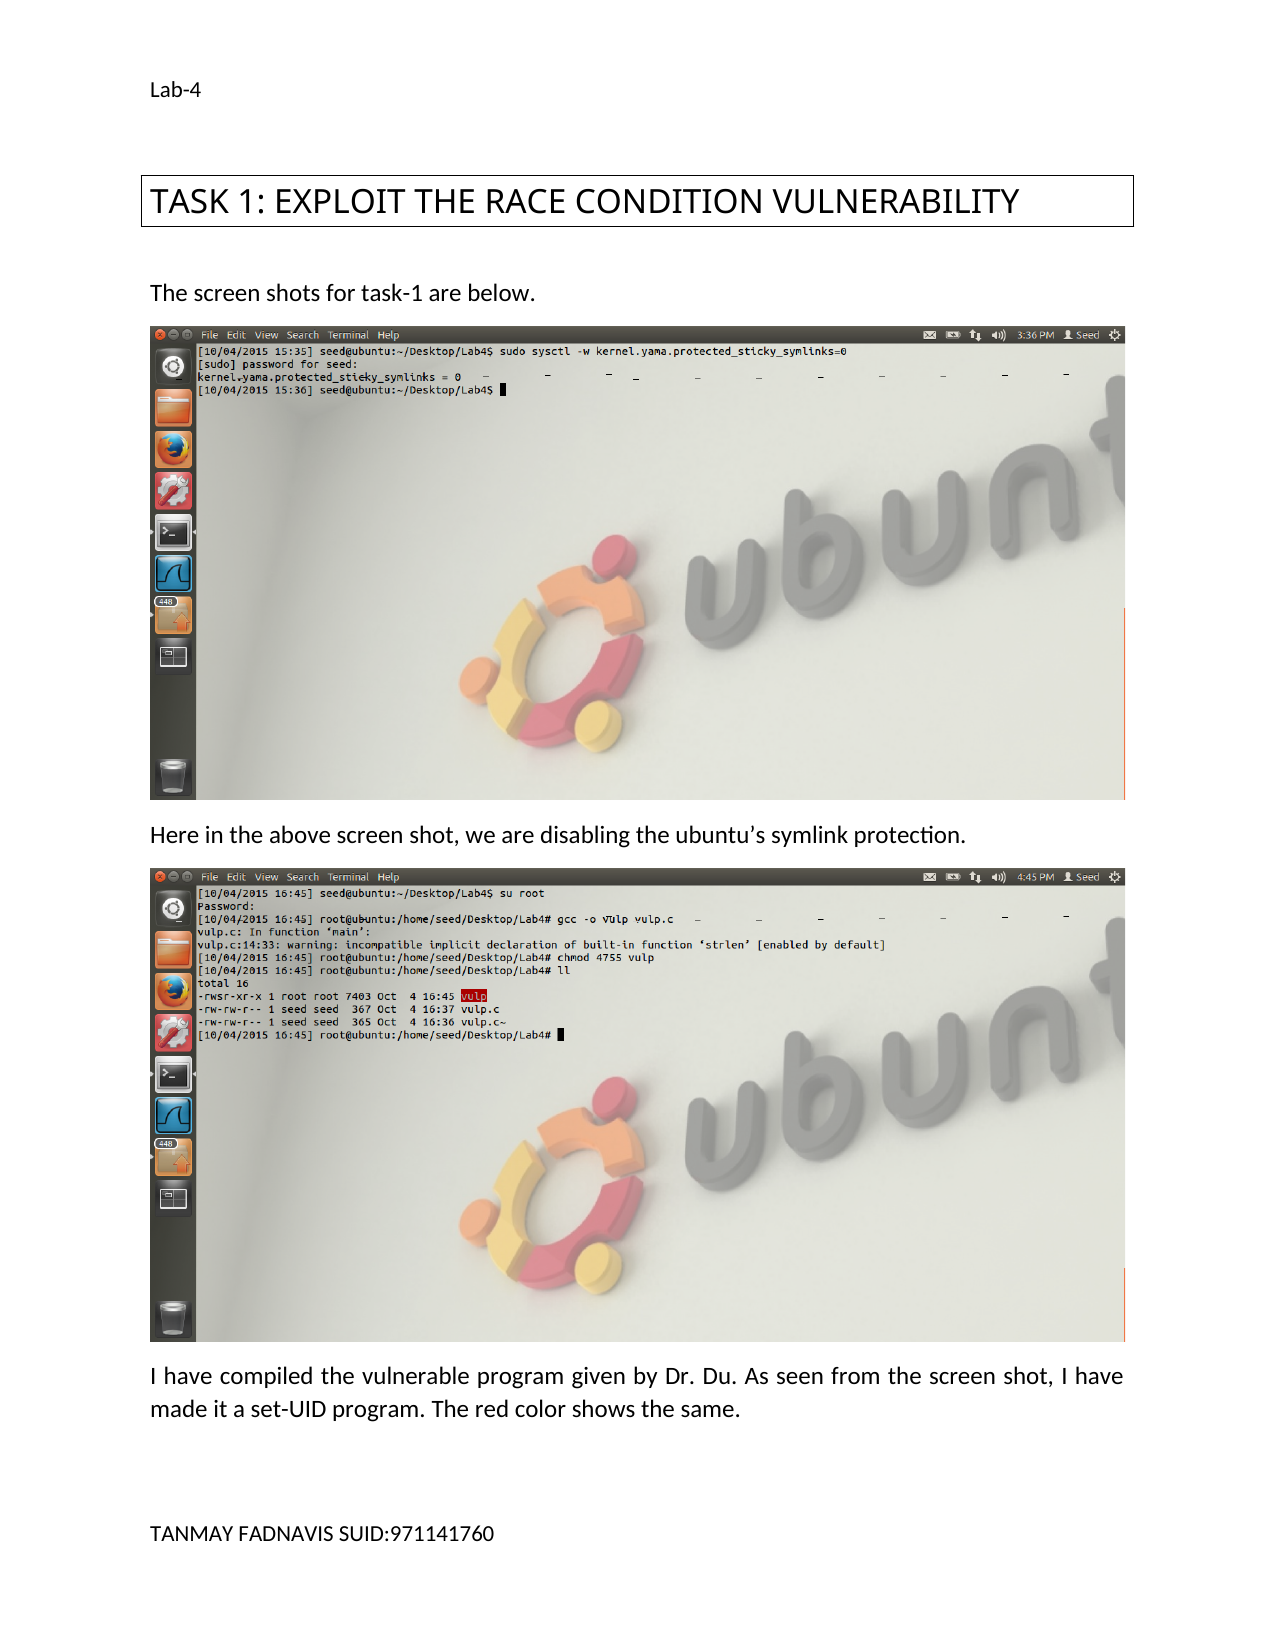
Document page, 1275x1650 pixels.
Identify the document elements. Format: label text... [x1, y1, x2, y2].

text I have compiled the vulnerable program given by Dr. Du. As seen from the screen shot, I have made it a set-UID program. The red color shows the same. [150, 1360, 1125, 1424]
picture [150, 868, 1125, 1342]
text Here in the above screen shot, we are disabling the ubuntu’s symlink protection. [150, 819, 1125, 849]
picture [150, 326, 1125, 800]
subtitle TASK 1: EXPLOIT THE RACE CONDITION VULNERABILITY [142, 176, 1133, 226]
text The screen shots for task-1 are below. [150, 277, 1125, 308]
